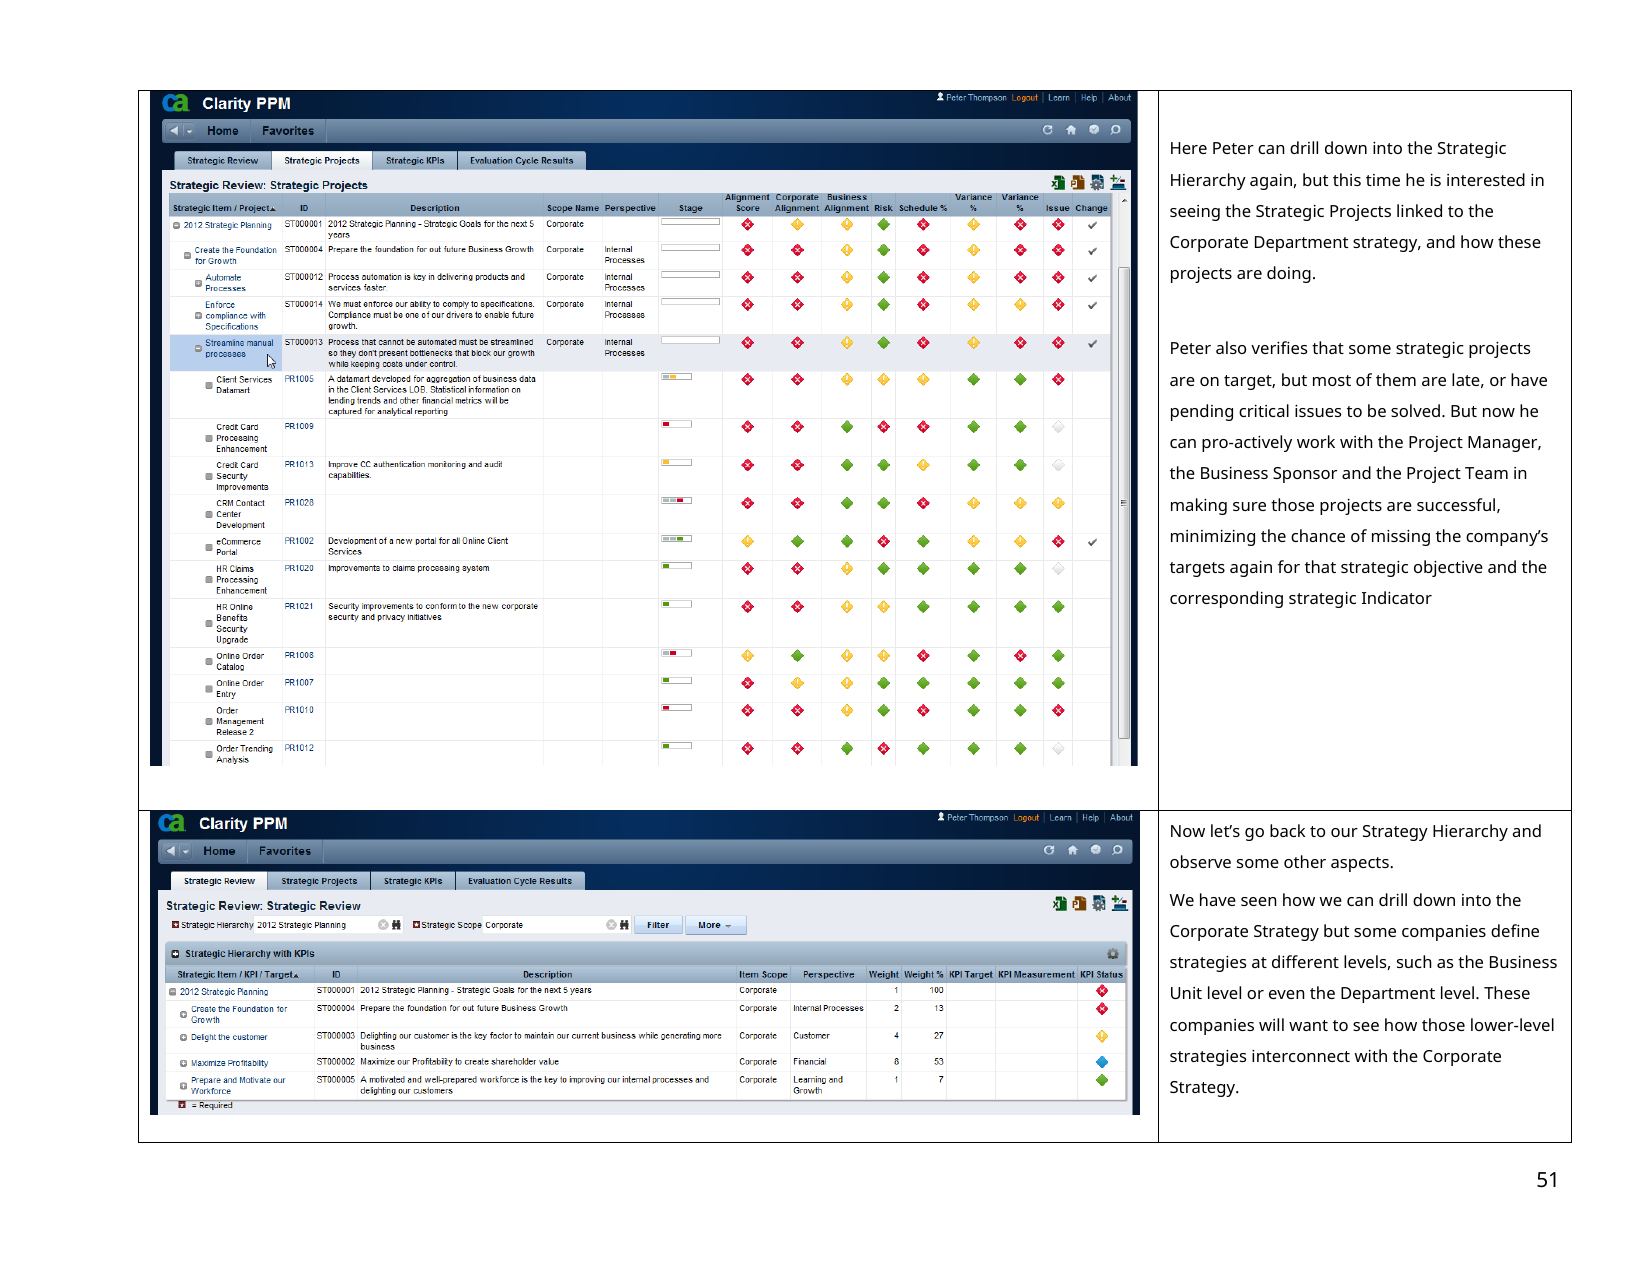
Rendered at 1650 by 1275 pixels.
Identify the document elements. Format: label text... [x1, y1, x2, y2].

table_cell Here Peter can drill down into the Strategic Hierarchy again, but this time he is interested in seeing the Strategic Projects linked to the Corporate Department strategy, and how these projects are doing. Peter also verifies that some strategic projects are on target, but most of them are late, or have pending critical issues to be solved. But now he can pro-actively work with the Project Manager, the Business Sponsor and the Project Team in making sure those projects are successful, minimizing the chance of missing the company’s targets again for that strategic objective and the corresponding strategic Indicator [1159, 91, 1571, 810]
table_cell [139, 811, 1158, 1142]
table_cell [139, 91, 1158, 810]
table_cell Now let’s go back to our Strategy Hierarchy and observe some other aspects. We have seen how we can drill down into the Corporate Strategy but some companies define strategies at different levels, such as the Business Unit level or even the Department level. These companies will want to see how those lower-level strategies interconnect with the Corporate Strategy. [1159, 811, 1571, 1142]
picture [150, 810, 1140, 1115]
picture [150, 91, 1138, 766]
